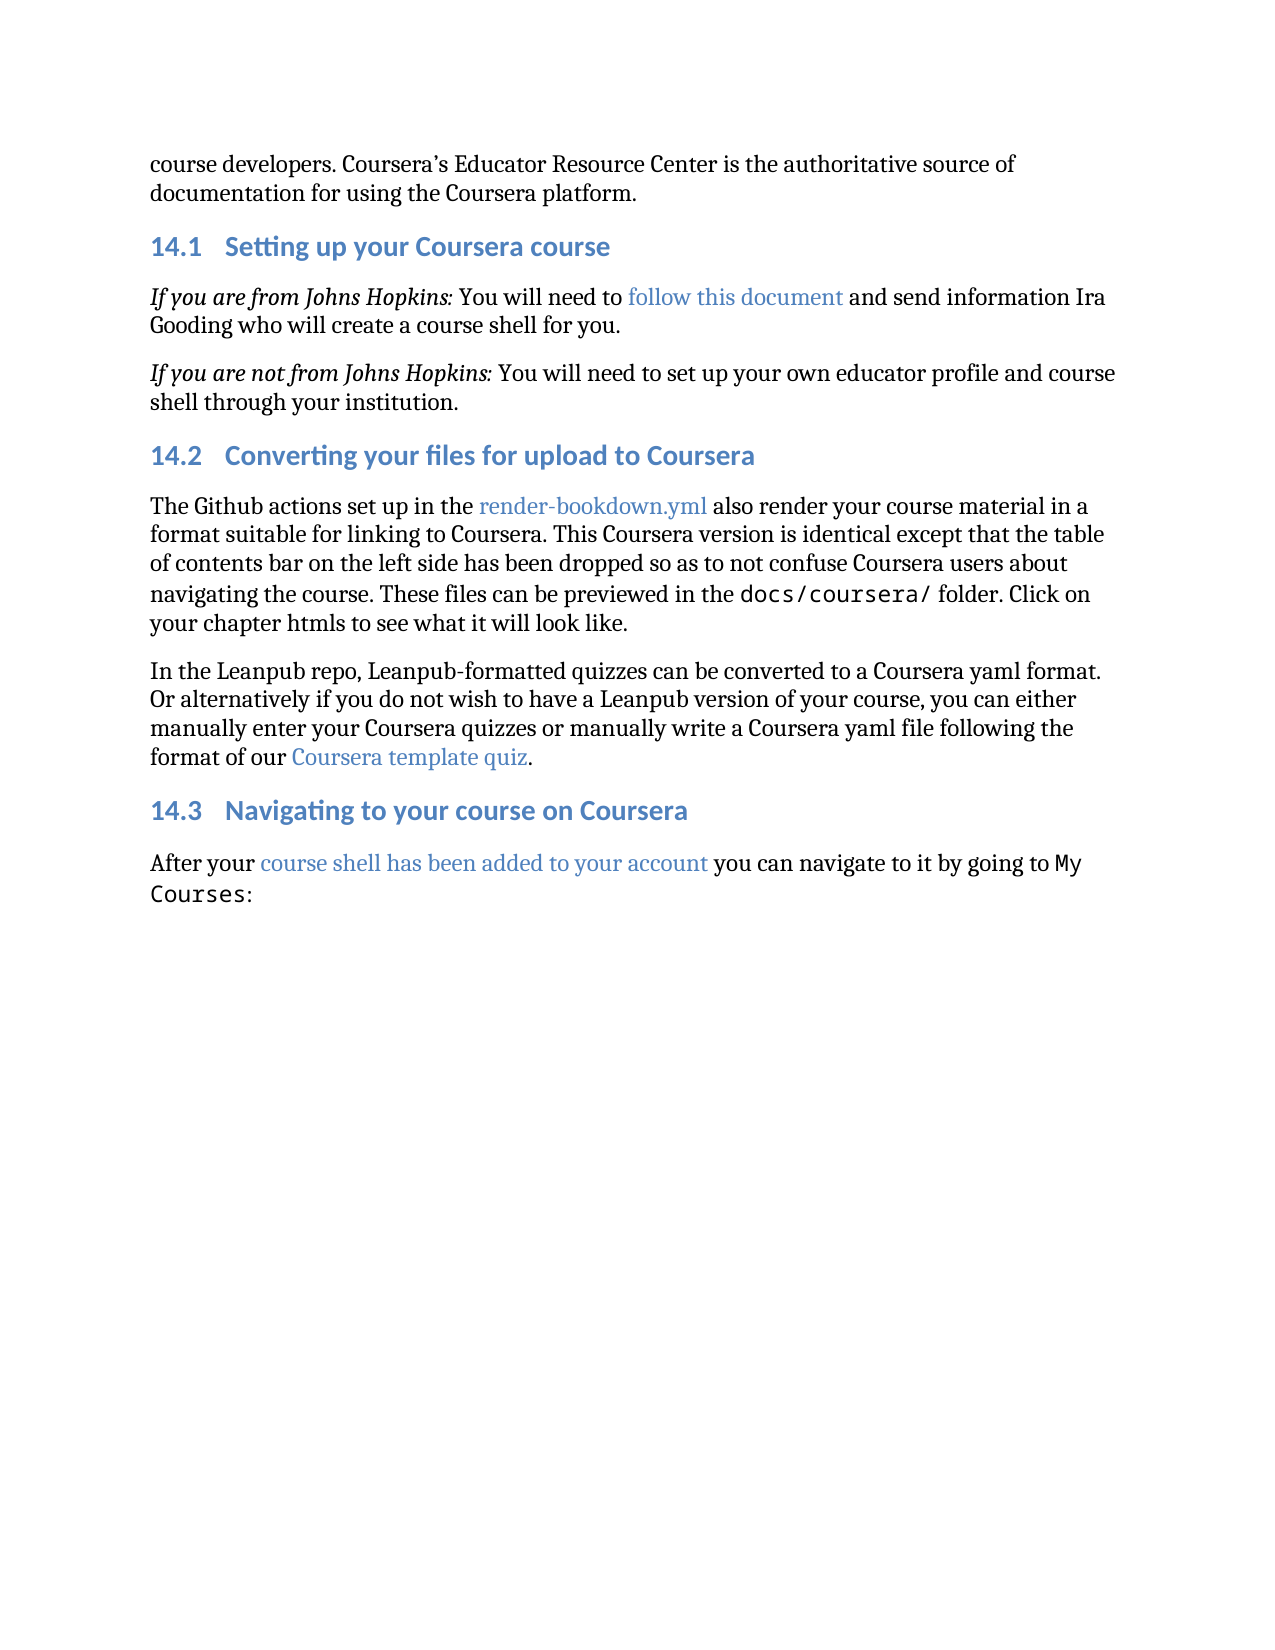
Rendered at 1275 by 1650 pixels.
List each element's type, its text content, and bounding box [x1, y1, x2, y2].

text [150, 150, 1125, 207]
text After your course shell has been added to your account you can navigate to it by going to My Courses: [150, 847, 1125, 909]
subtitle 14.3 Navigating to your course on Coursera [150, 792, 1125, 828]
text If you are not from Johns Hopkins: You will need to set up your own educator profile and course shell through your institution. [150, 359, 1125, 416]
text In the Leanpub repo, Leanpub-formatted quizzes can be converted to a Coursera yaml format. Or alternatively if you do not wish to have a Leanpub version of your course, you can either manually enter your Coursera quizzes or manually write a Coursera yaml file following the format of our Coursera template quiz. [150, 657, 1125, 772]
text If you are from Johns Hopkins: You will need to follow this document and send information Ira Gooding who will create a course shell for you. [150, 283, 1125, 340]
subtitle 14.1 Setting up your Coursera course [150, 228, 1125, 264]
text The Github actions set up in the render-bookdown.yml also render your course material in a format suitable for linking to Coursera. This Coursera version is identical except that the table of contents bar on the left side has been dropped so as to not confuse Coursera users about navigating the course. These files can be previewed in the docs/coursera/ folder. Click on your chapter htmls to see what it will look like. [150, 492, 1125, 638]
subtitle 14.2 Converting your files for upload to Coursera [150, 437, 1125, 473]
